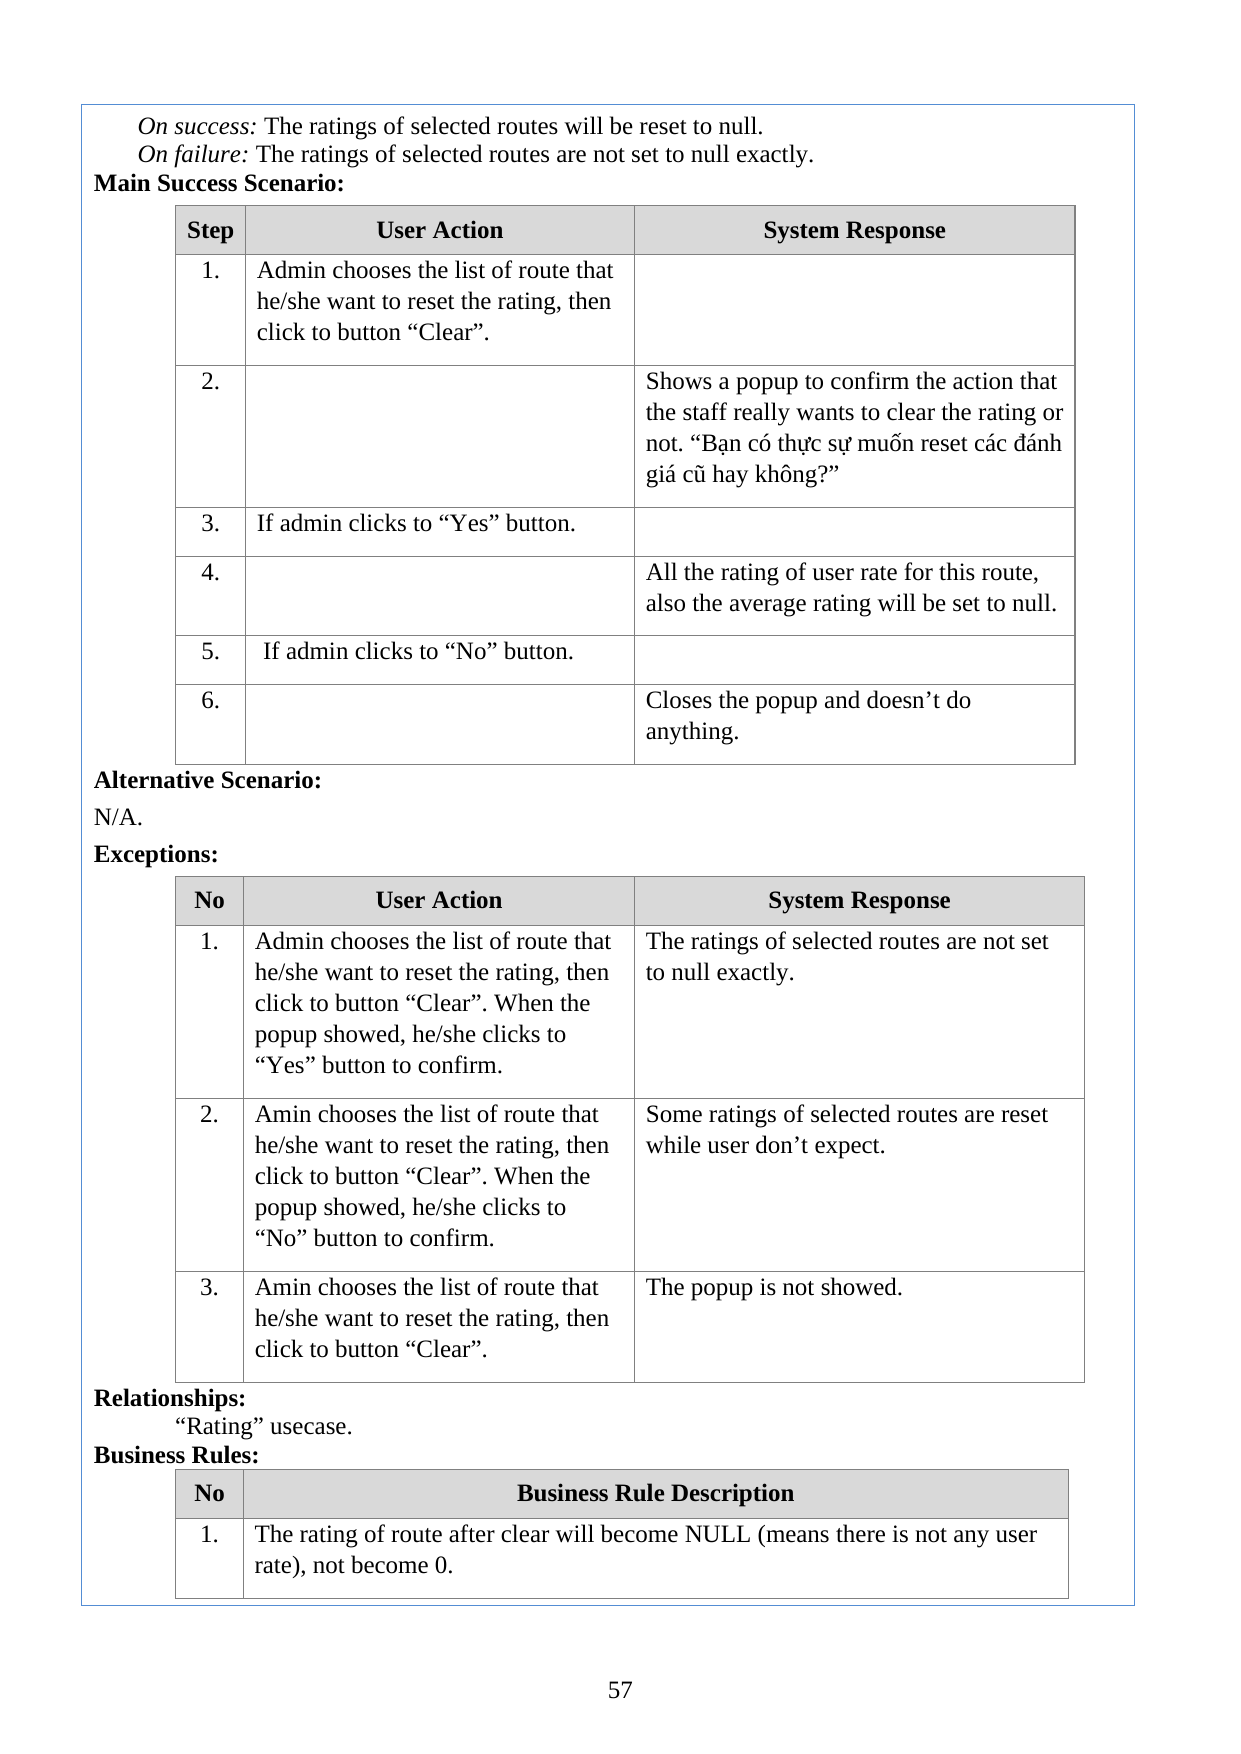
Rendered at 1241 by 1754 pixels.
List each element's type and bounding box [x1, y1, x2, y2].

table_cell [82, 105, 1134, 1605]
